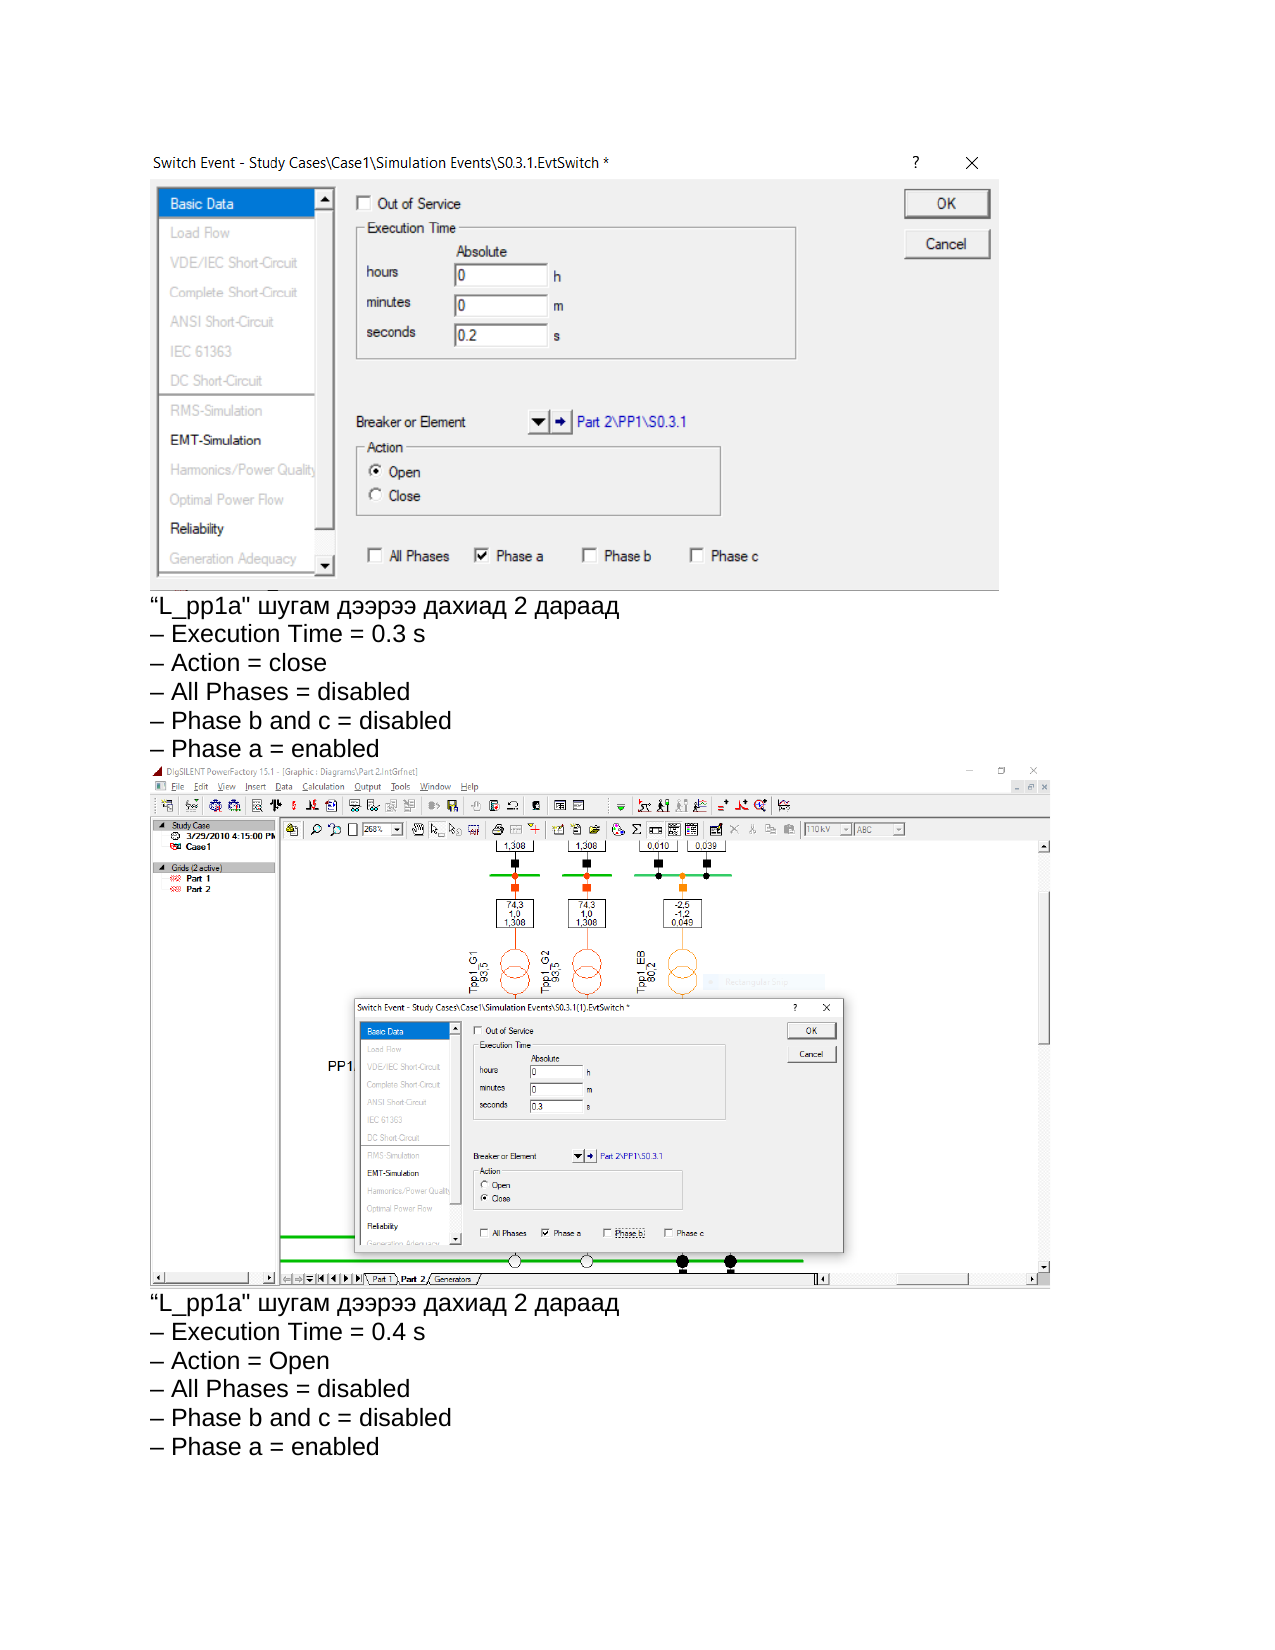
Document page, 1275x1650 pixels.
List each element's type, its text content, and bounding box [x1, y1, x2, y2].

text – Execution Time = 0.4 s [150, 1317, 1125, 1346]
text – Action = close [150, 648, 1125, 677]
text – Phase a = enabled [150, 1432, 1125, 1461]
text – Phase b and c = disabled [150, 1403, 1125, 1432]
text – Execution Time = 0.3 s [150, 619, 1125, 648]
picture [150, 150, 999, 591]
text – All Phases = disabled [150, 677, 1125, 706]
picture [150, 763, 1050, 1289]
text “L_pp1a" шугам дээрээ дахиад 2 дараад [150, 591, 1125, 619]
text “L_pp1a" шугам дээрээ дахиад 2 дараад [150, 1288, 1125, 1317]
text – Phase a = enabled [150, 734, 1125, 763]
text – All Phases = disabled [150, 1374, 1125, 1403]
text – Phase b and c = disabled [150, 706, 1125, 734]
text – Action = Open [150, 1346, 1125, 1374]
